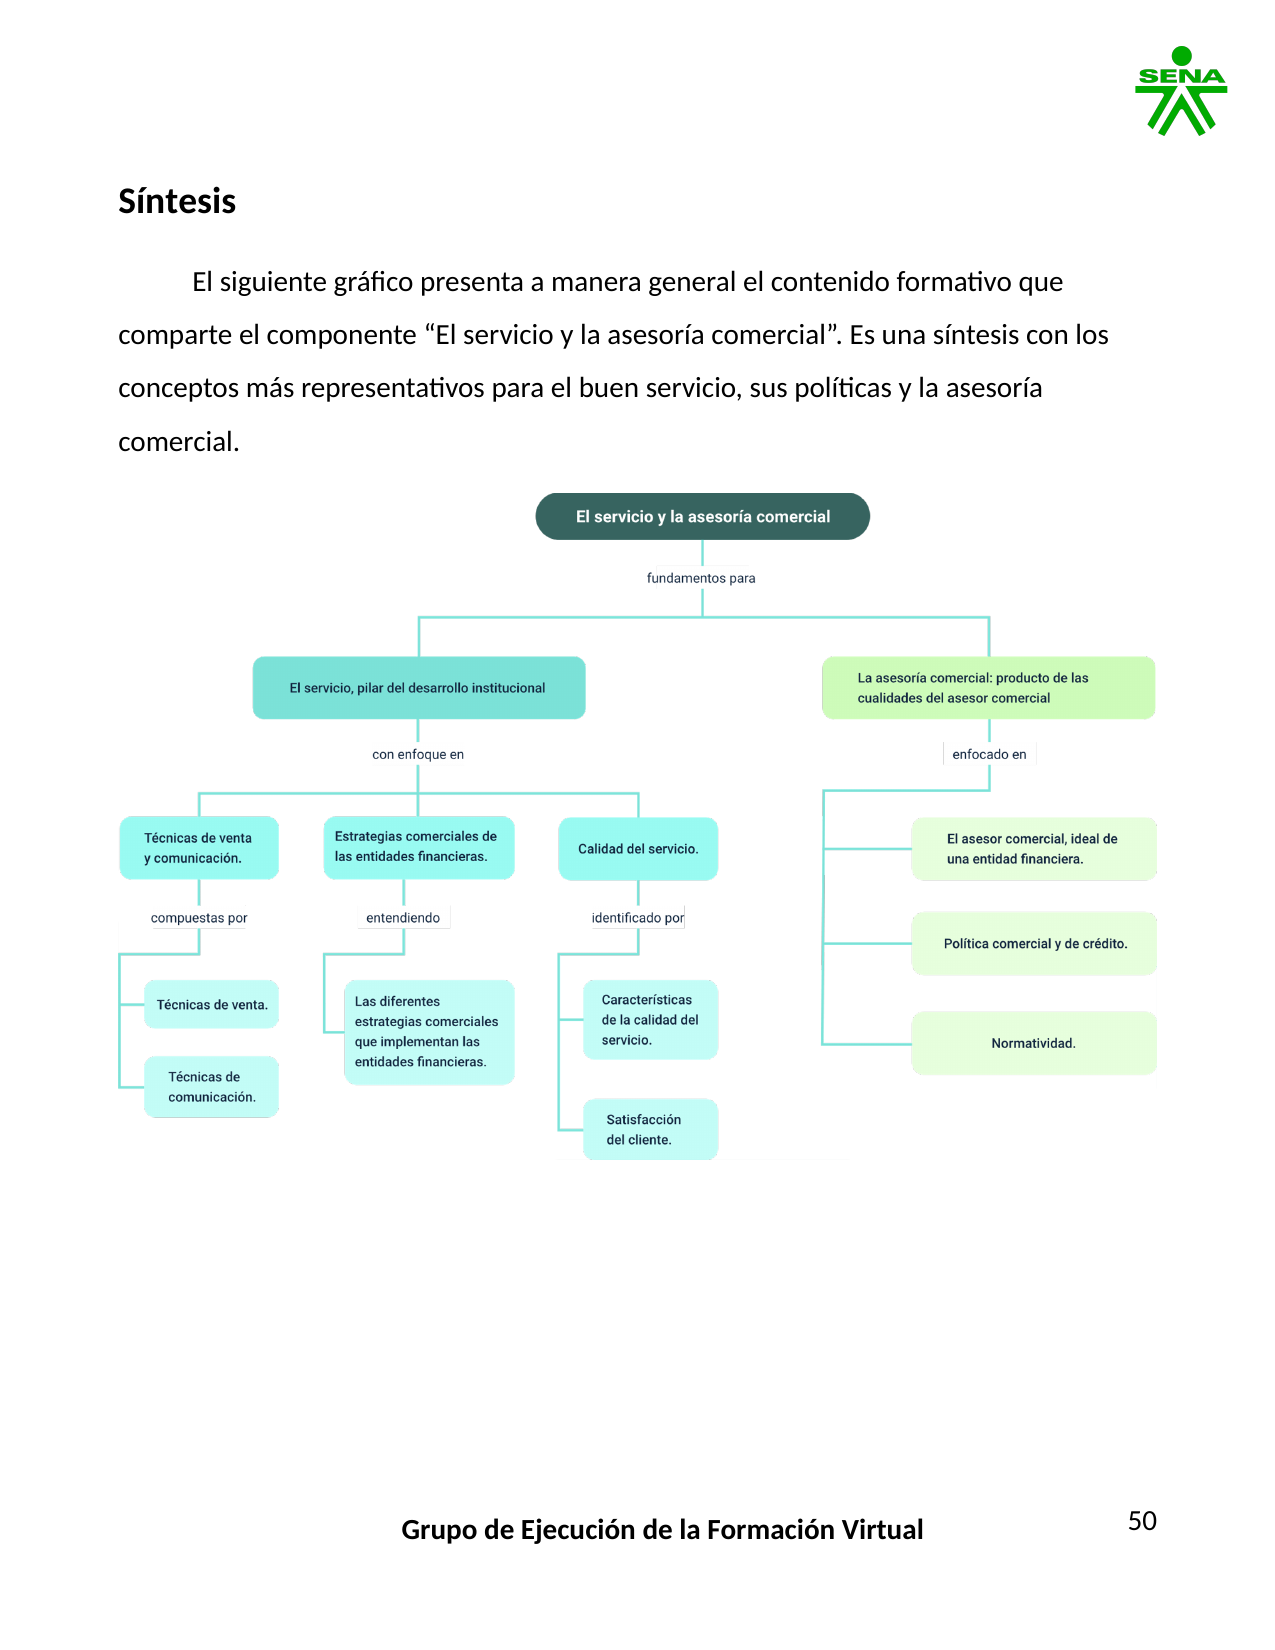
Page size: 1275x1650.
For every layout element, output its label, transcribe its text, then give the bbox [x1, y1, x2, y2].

text El siguiente gráfico presenta a manera general el contenido formativo que comparte el componente “El servicio y la asesoría comercial”. Es una síntesis con los conceptos más representativos para el buen servicio, sus políticas y la asesoría comercial. [118, 263, 1157, 458]
picture [118, 493, 1157, 1160]
picture [1135, 46, 1228, 136]
text Síntesis [118, 177, 1157, 223]
